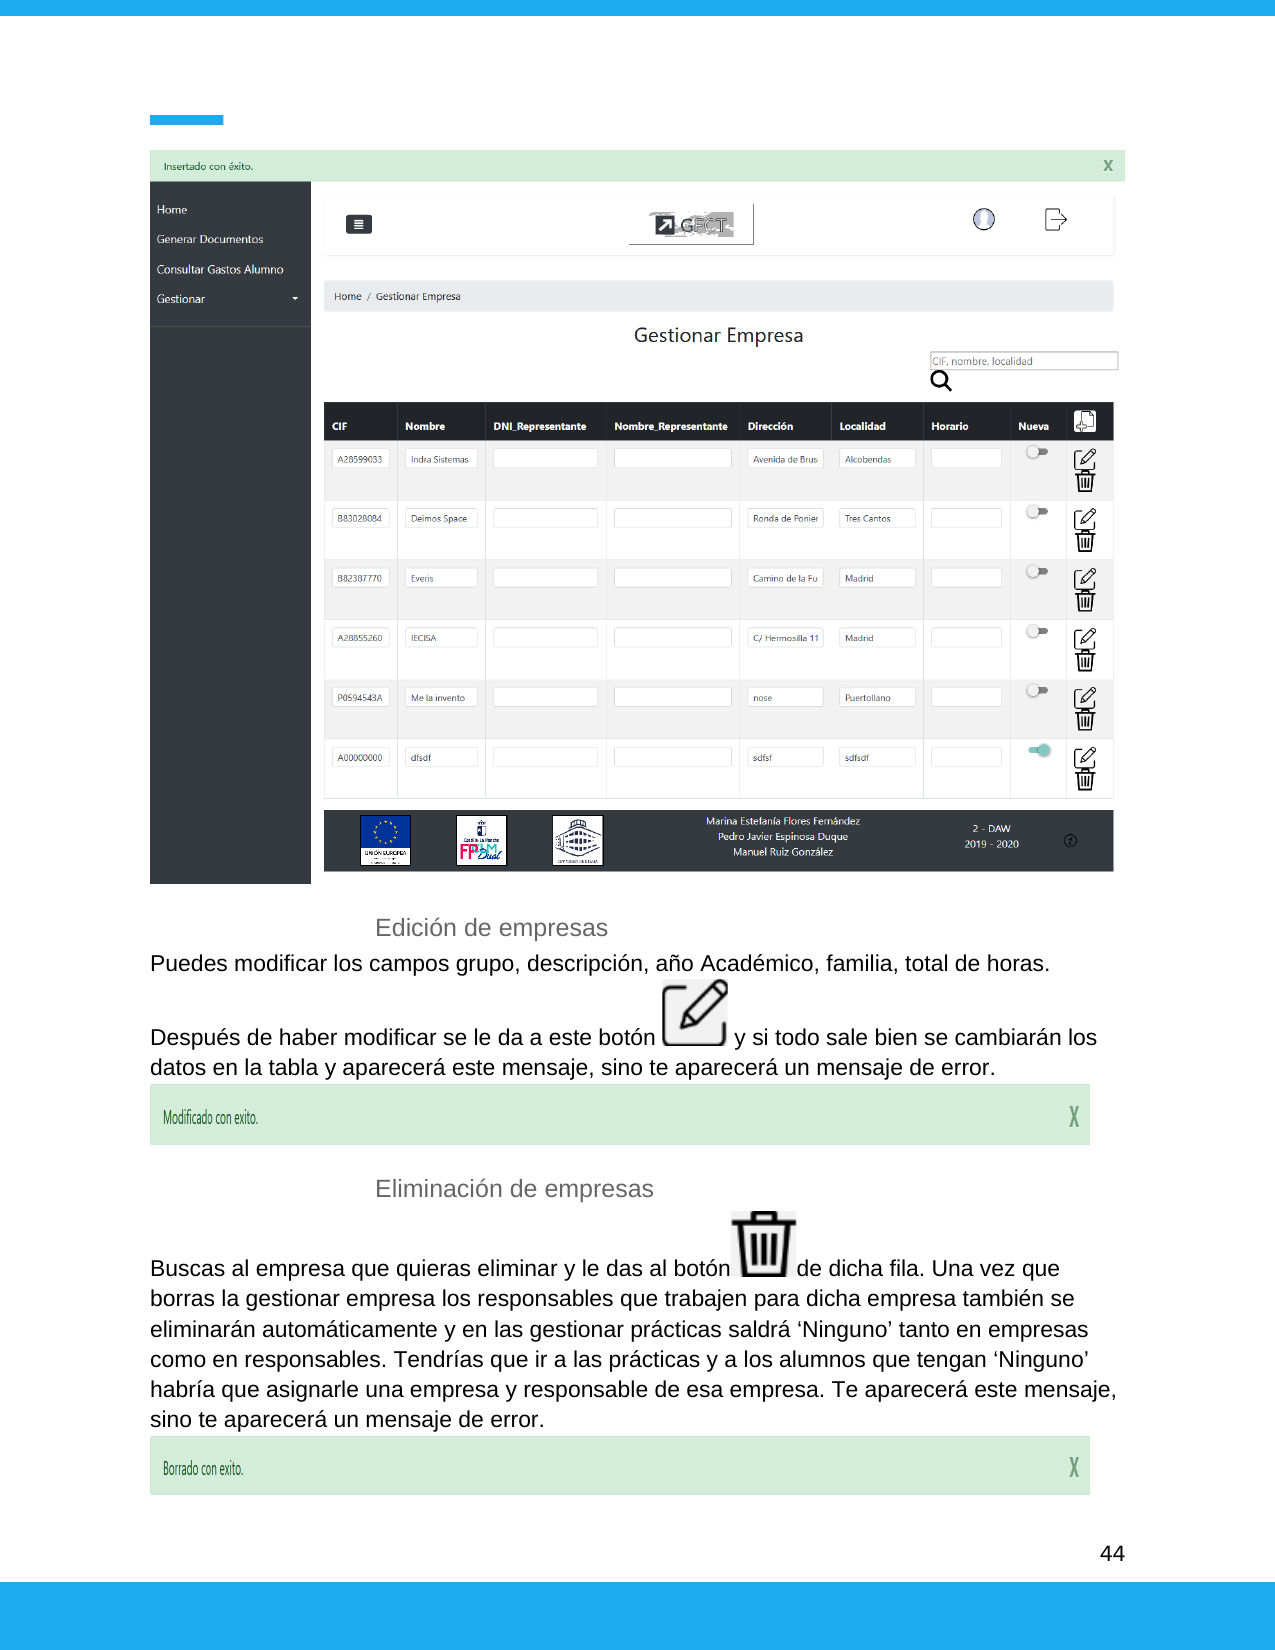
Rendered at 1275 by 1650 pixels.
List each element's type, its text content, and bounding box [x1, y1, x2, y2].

picture [0, 0, 1275, 16]
subtitle Edición de empresas [375, 912, 1125, 941]
picture [150, 150, 1125, 884]
picture [150, 115, 224, 125]
picture [150, 1436, 1091, 1495]
text Puedes modificar los campos grupo, descripción, año Académico, familia, total de horas. Después de haber modificar se le da a este botón y si todo sale bien se cambiarán los datos en la tabla y aparecerá este mensaje, sino te aparecerá un mensaje de error. [150, 949, 1125, 1081]
picture [730, 1211, 797, 1277]
subtitle Eliminación de empresas [375, 1174, 1125, 1203]
picture [150, 1084, 1091, 1145]
picture [662, 979, 728, 1046]
picture [0, 1582, 1275, 1650]
text Buscas al empresa que quieras eliminar y le das al botónde dicha fila. Una vez que borras la gestionar empresa los responsables que trabajen para dicha empresa también se eliminarán automáticamente y en las gestionar prácticas saldrá ‘Ninguno’ tanto en empresas como en responsables. Tendrías que ir a las prácticas y a los alumnos que tengan ‘Ninguno’ habría que asignarle una empresa y responsable de esa empresa. Te aparecerá este mensaje, sino te aparecerá un mensaje de error. [150, 1211, 1125, 1433]
